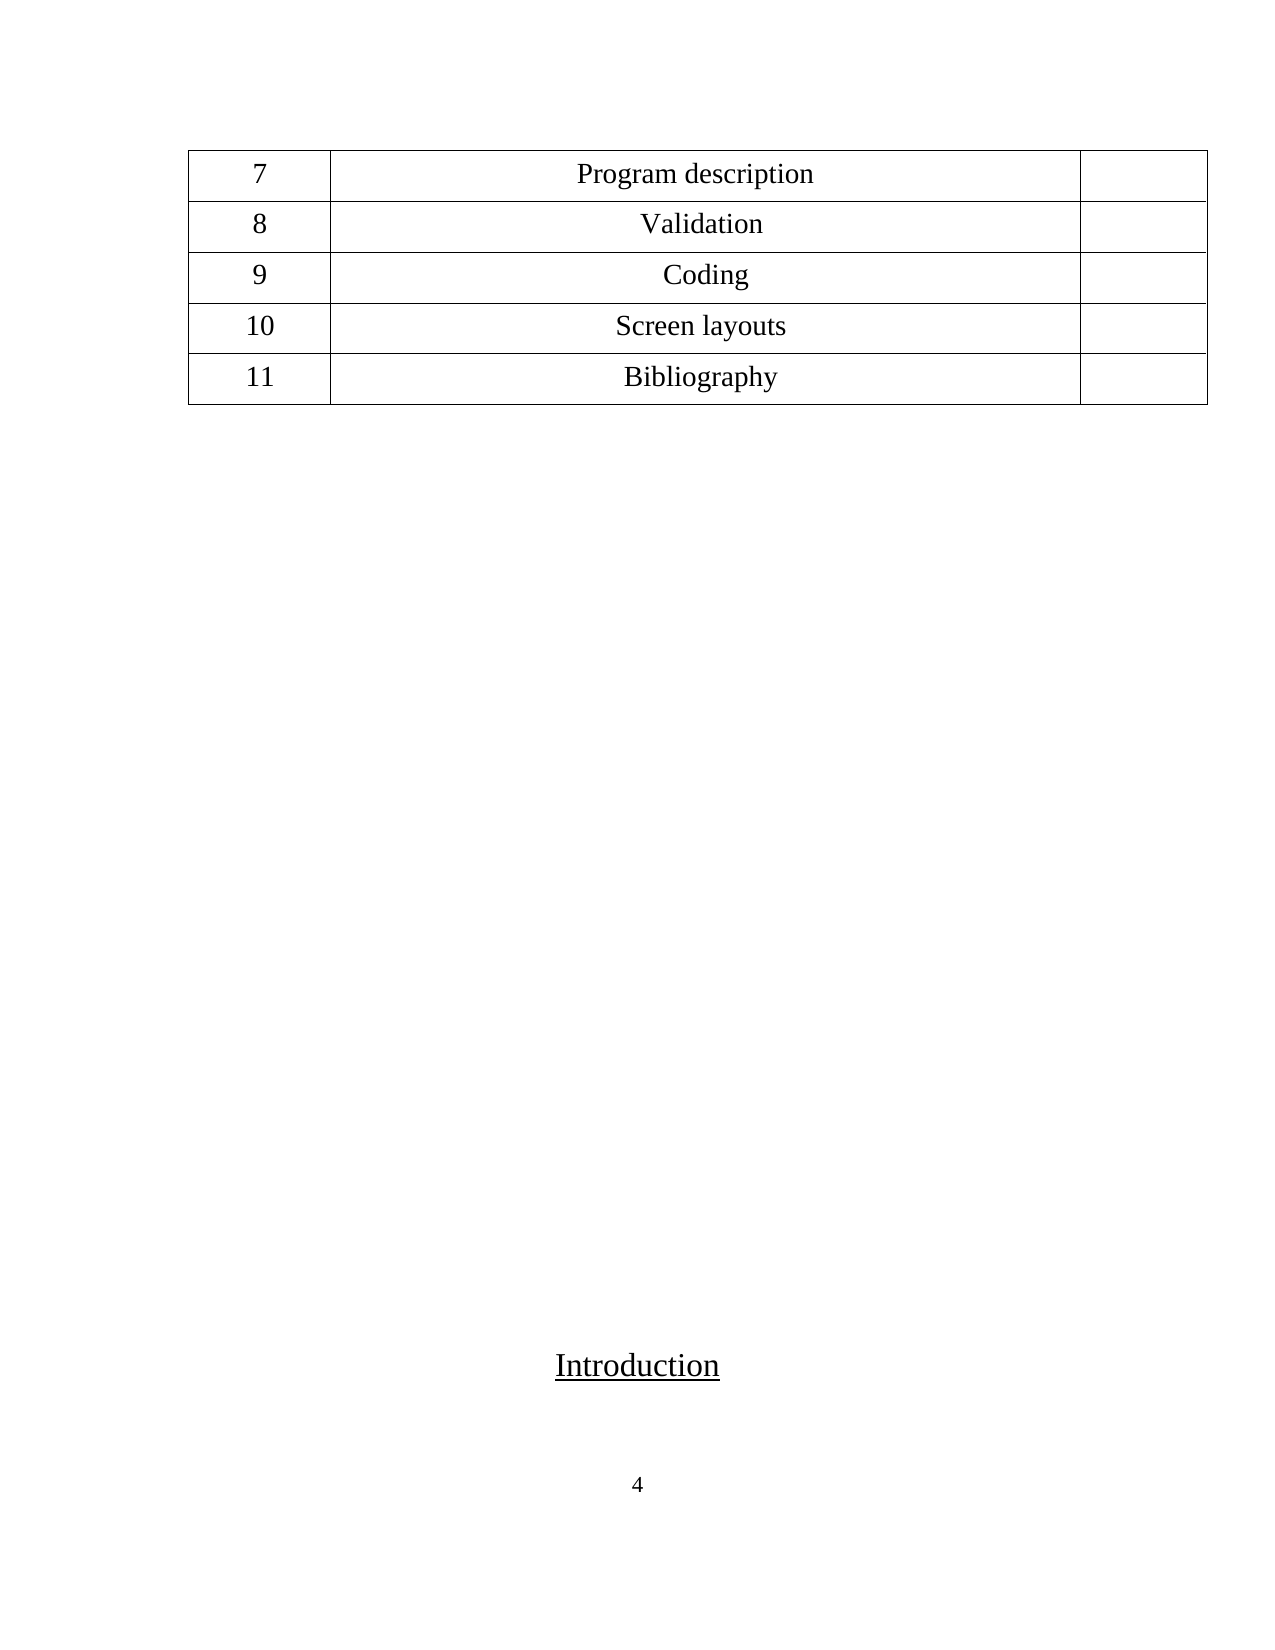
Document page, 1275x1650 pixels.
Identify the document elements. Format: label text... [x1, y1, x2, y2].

table_cell Bibliography [406, 354, 1080, 404]
table_cell 11 [189, 354, 330, 404]
table_cell Screen layouts [406, 304, 1080, 353]
table_cell [331, 354, 406, 404]
table_cell [1081, 303, 1207, 353]
table_cell [331, 151, 406, 201]
table_cell [331, 202, 406, 252]
table_cell Program description [406, 151, 1080, 201]
table_cell Coding [406, 253, 1080, 302]
table_cell [331, 304, 406, 353]
table_cell 7 [189, 151, 330, 201]
table_cell [1081, 252, 1207, 302]
table_cell 9 [189, 253, 330, 302]
table_cell [1081, 151, 1207, 201]
table_cell [1081, 353, 1207, 404]
table_cell [331, 253, 406, 302]
table_cell [1081, 201, 1207, 252]
table_cell Validation [406, 202, 1080, 252]
table_cell 8 [189, 202, 330, 252]
table_cell 10 [189, 304, 330, 353]
text Introduction [188, 1346, 1087, 1384]
